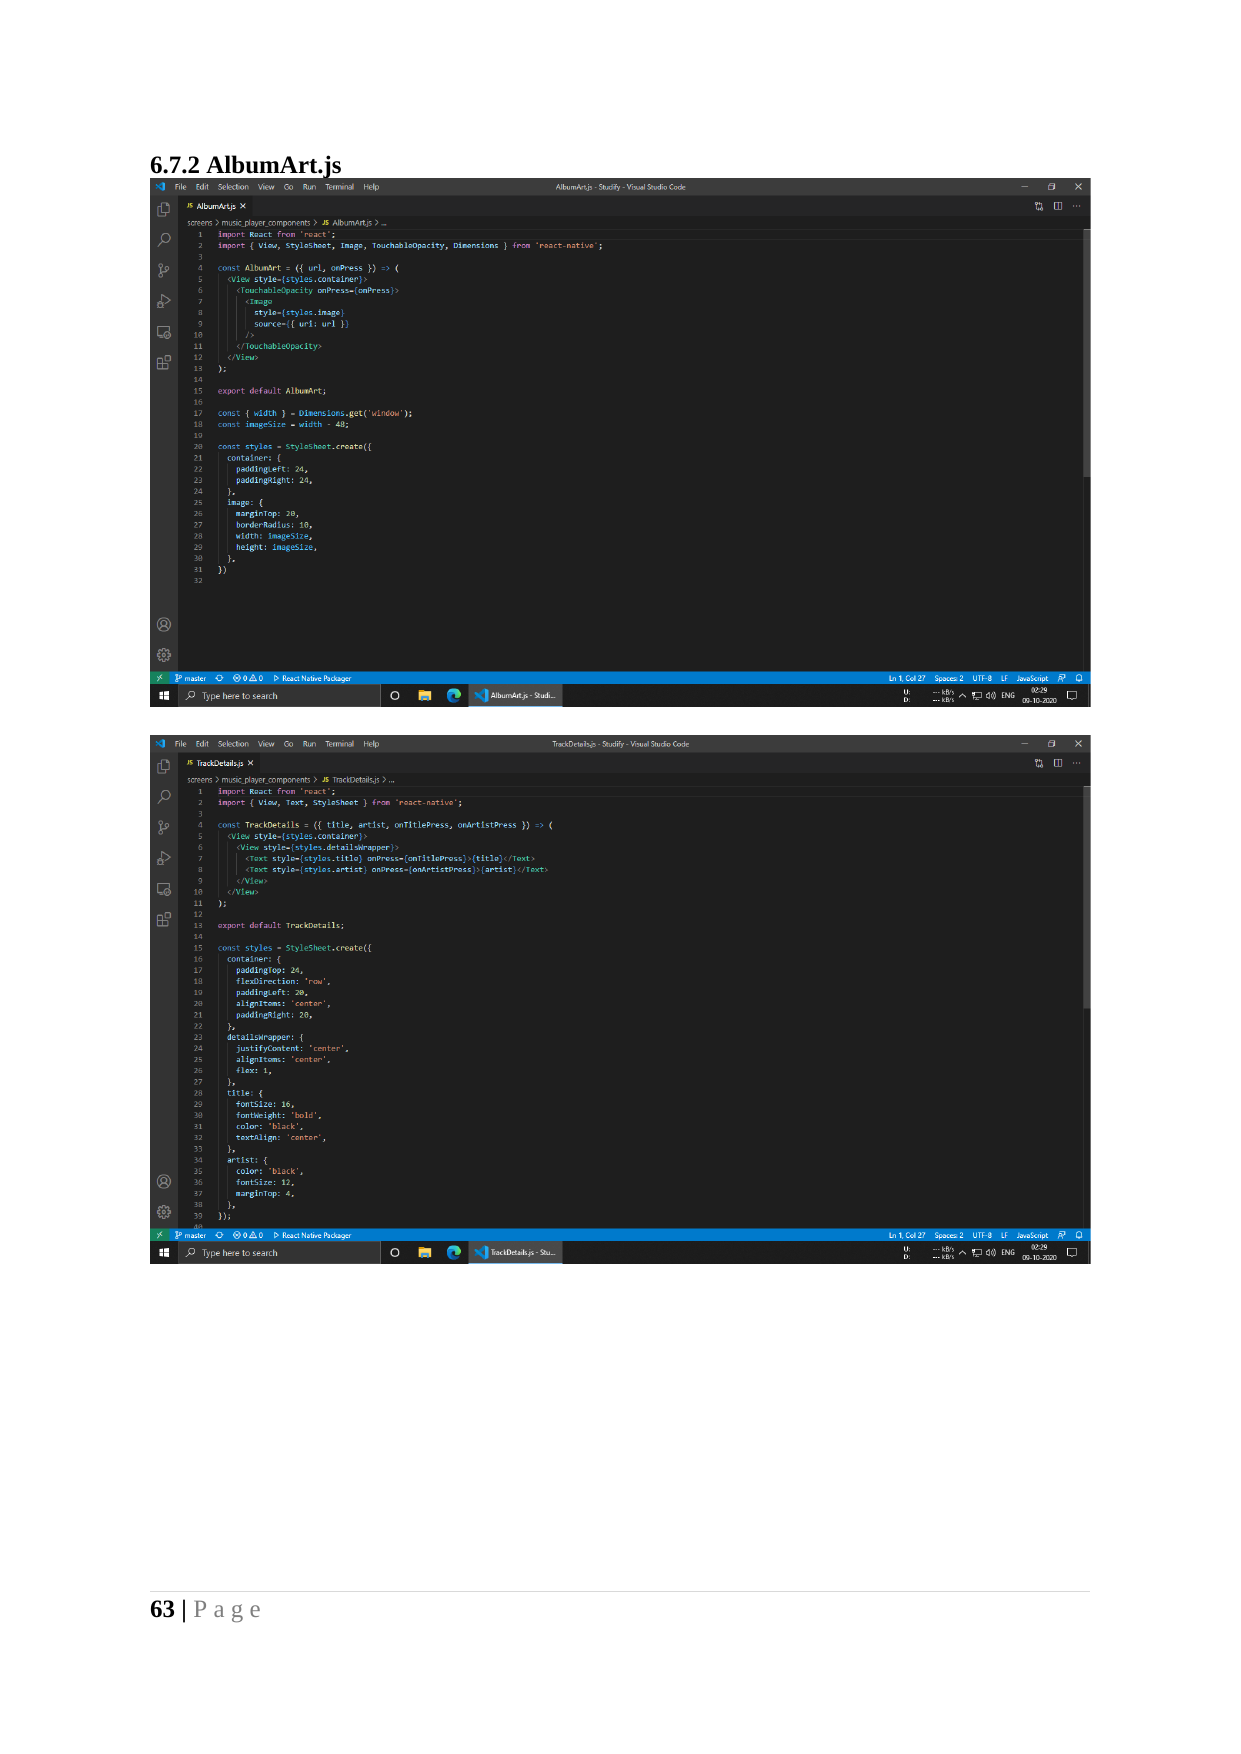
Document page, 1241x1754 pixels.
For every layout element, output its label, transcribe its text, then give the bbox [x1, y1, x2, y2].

text 6.7.2 AlbumArt.js [150, 150, 1090, 178]
picture [150, 735, 1091, 1264]
picture [150, 178, 1091, 707]
